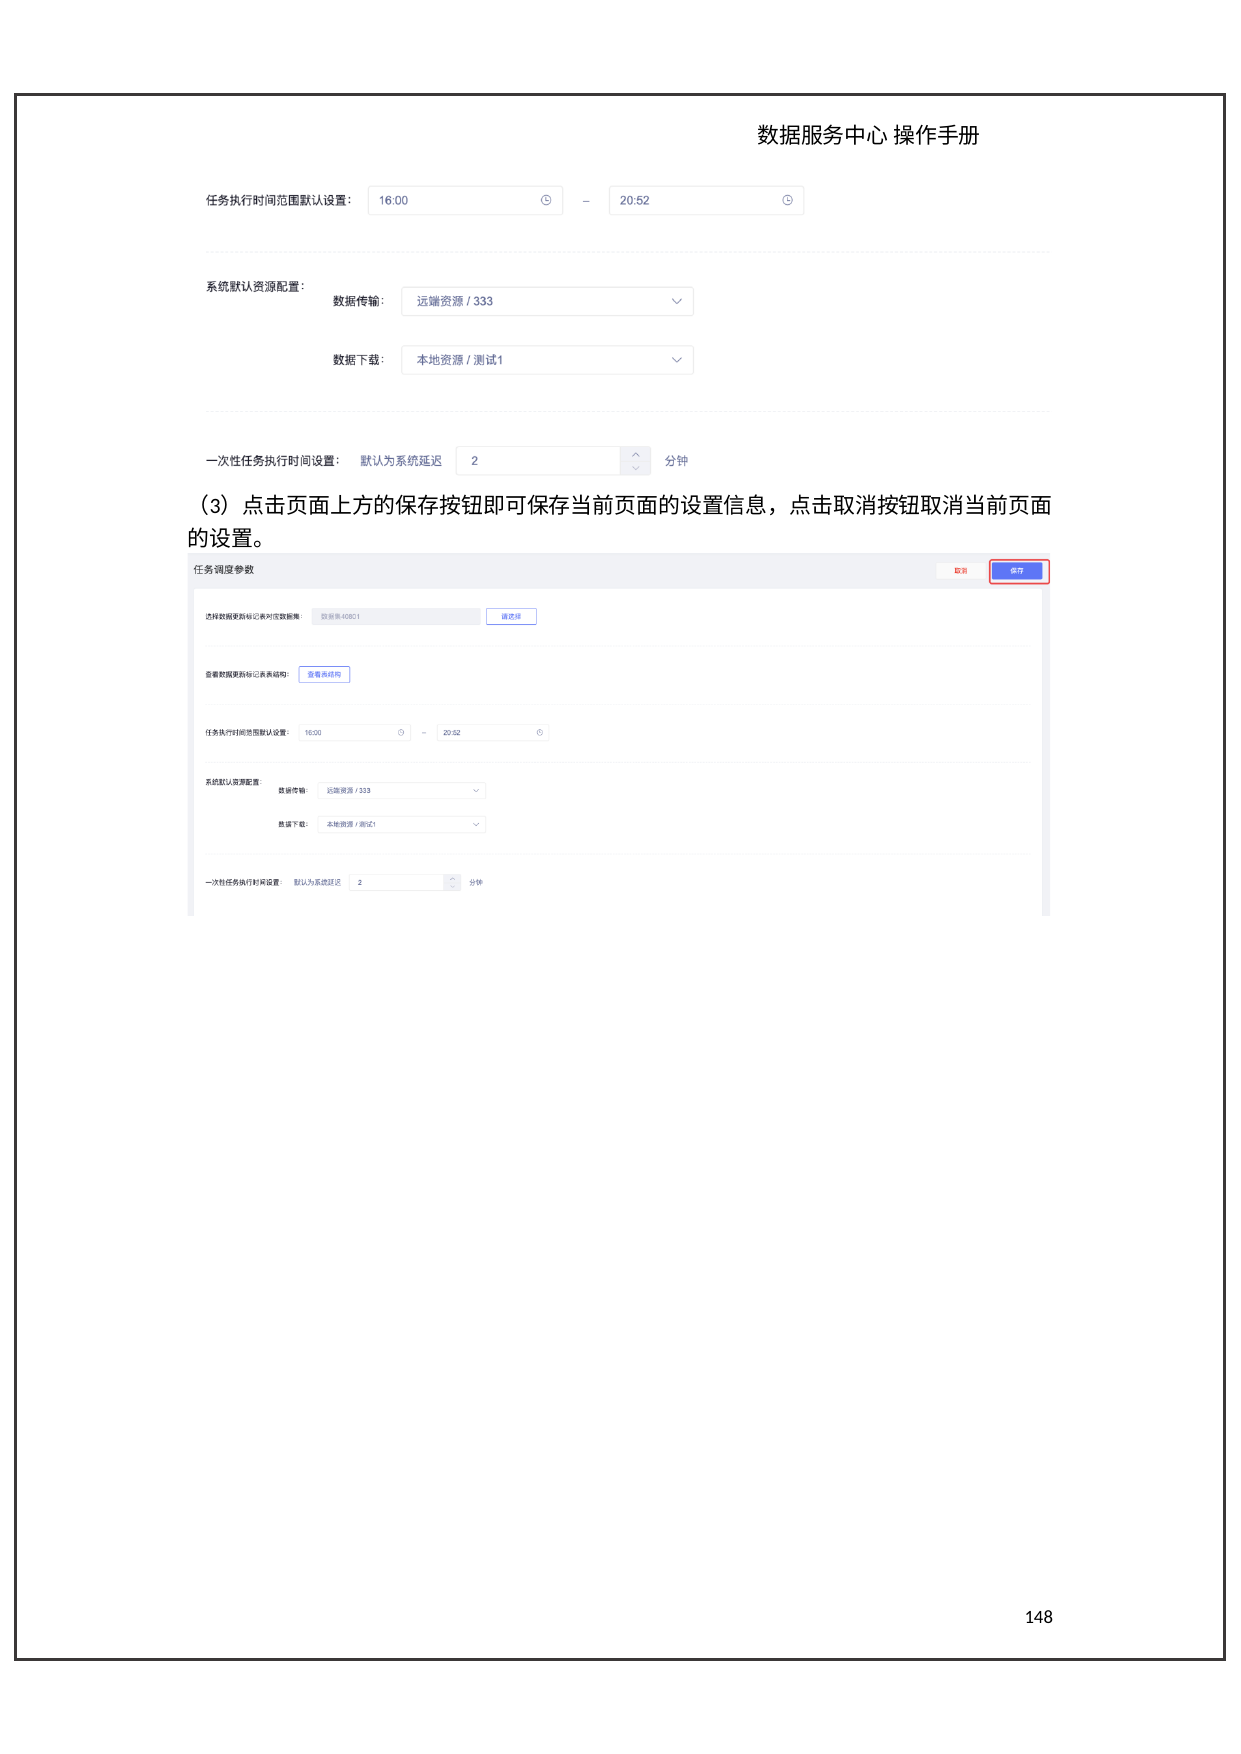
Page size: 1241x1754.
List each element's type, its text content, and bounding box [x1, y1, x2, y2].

picture [187, 553, 1050, 916]
text （3）点击页面上方的保存按钮即可保存当前页面的设置信息，点击取消按钮取消当前页面的设置。 [187, 488, 1053, 553]
picture [187, 163, 1052, 488]
